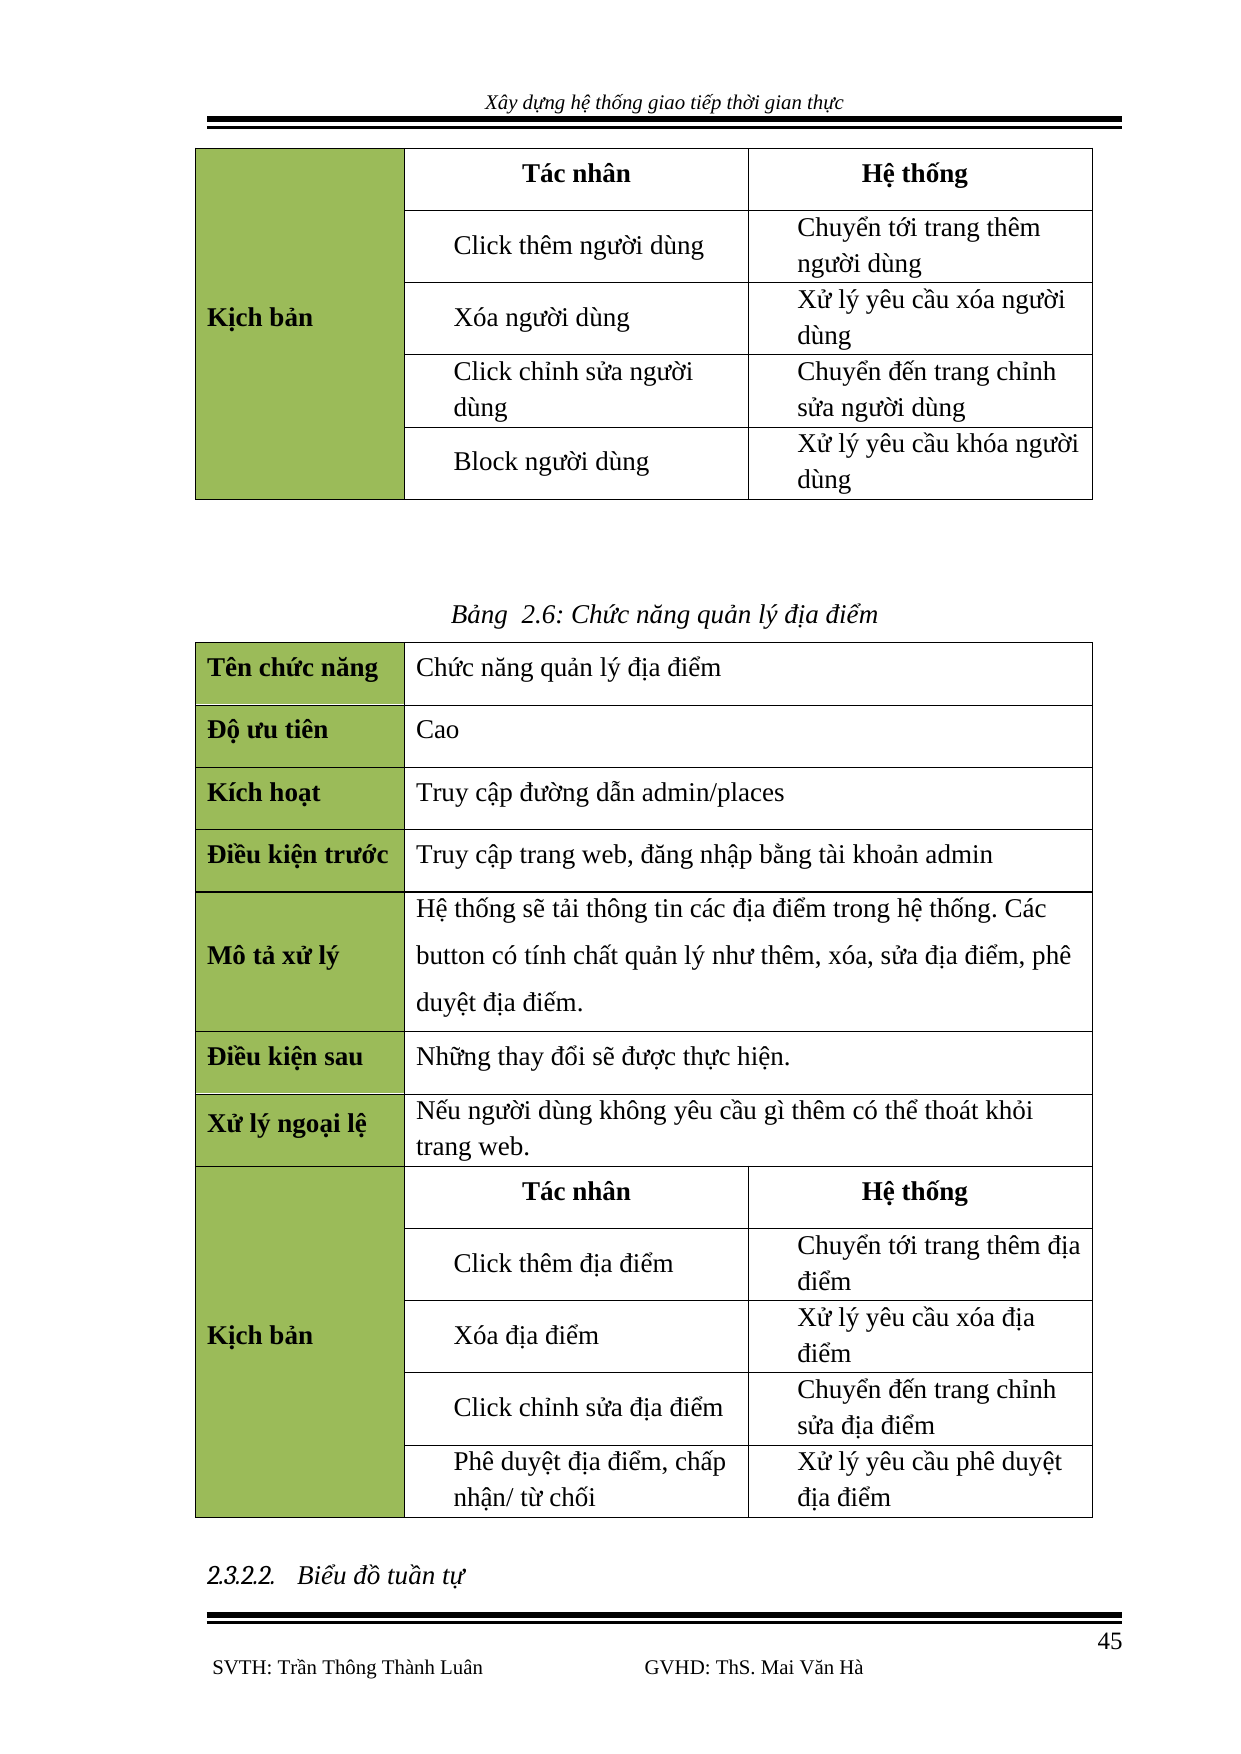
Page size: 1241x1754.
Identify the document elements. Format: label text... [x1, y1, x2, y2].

table_cell Kích hoạt [196, 768, 404, 829]
list Biểu đồ tuần tự [207, 1559, 1122, 1591]
table_cell Nếu người dùng không yêu cầu gì thêm có thể thoát khỏi trang web. [405, 1095, 1092, 1166]
table_cell Chuyển đến trang chỉnh sửa địa điểm [749, 1373, 1092, 1444]
table_cell Chuyển đến trang chỉnh sửa người dùng [749, 355, 1092, 427]
table_cell Hệ thống [749, 149, 1092, 210]
table_cell Kịch bản [196, 1167, 404, 1517]
table_cell Kịch bản [196, 149, 404, 499]
table_header Tên chức năng [196, 643, 404, 704]
table_cell Xử lý ngoại lệ [196, 1095, 404, 1166]
table_header Chức năng quản lý địa điểm [405, 643, 1092, 704]
table_cell Những thay đổi sẽ được thực hiện. [405, 1032, 1092, 1093]
table_cell Xử lý yêu cầu xóa địa điểm [749, 1301, 1092, 1372]
table_cell Click chỉnh sửa địa điểm [405, 1373, 748, 1444]
table_cell Tác nhân [405, 1167, 748, 1228]
table_cell Chuyển tới trang thêm người dùng [749, 211, 1092, 282]
text Bảng 2.6: Chức năng quản lý địa điểm [207, 598, 1122, 630]
table_cell Xử lý yêu cầu xóa người dùng [749, 283, 1092, 354]
table_cell Độ ưu tiên [196, 706, 404, 767]
table_cell Chuyển tới trang thêm địa điểm [749, 1229, 1092, 1300]
table_cell Xóa địa điểm [405, 1301, 748, 1372]
table_cell Click thêm người dùng [405, 211, 748, 282]
table_cell Truy cập trang web, đăng nhập bằng tài khoản admin [405, 830, 1092, 891]
table_cell Hệ thống sẽ tải thông tin các địa điểm trong hệ thống. Các button có tính chất quản lý như thêm, xóa, sửa địa điểm, phê duyệt địa điếm. [405, 893, 1092, 1031]
table_cell Xử lý yêu cầu khóa người dùng [749, 428, 1092, 499]
table_cell Block người dùng [405, 428, 748, 499]
table_cell Xóa người dùng [405, 283, 748, 354]
table_cell Xử lý yêu cầu phê duyệt địa điểm [749, 1446, 1092, 1517]
table_cell Hệ thống [749, 1167, 1092, 1228]
table_cell Cao [405, 706, 1092, 767]
table_cell Điều kiện sau [196, 1032, 404, 1093]
table_cell Mô tả xử lý [196, 893, 404, 1031]
table_cell Điều kiện trước [196, 830, 404, 891]
table_cell Phê duyệt địa điểm, chấp nhận/ từ chối [405, 1446, 748, 1517]
table_cell Click thêm địa điểm [405, 1229, 748, 1300]
table_cell Click chỉnh sửa người dùng [405, 355, 748, 427]
table_cell Tác nhân [405, 149, 748, 210]
table_cell Truy cập đường dẫn admin/places [405, 768, 1092, 829]
